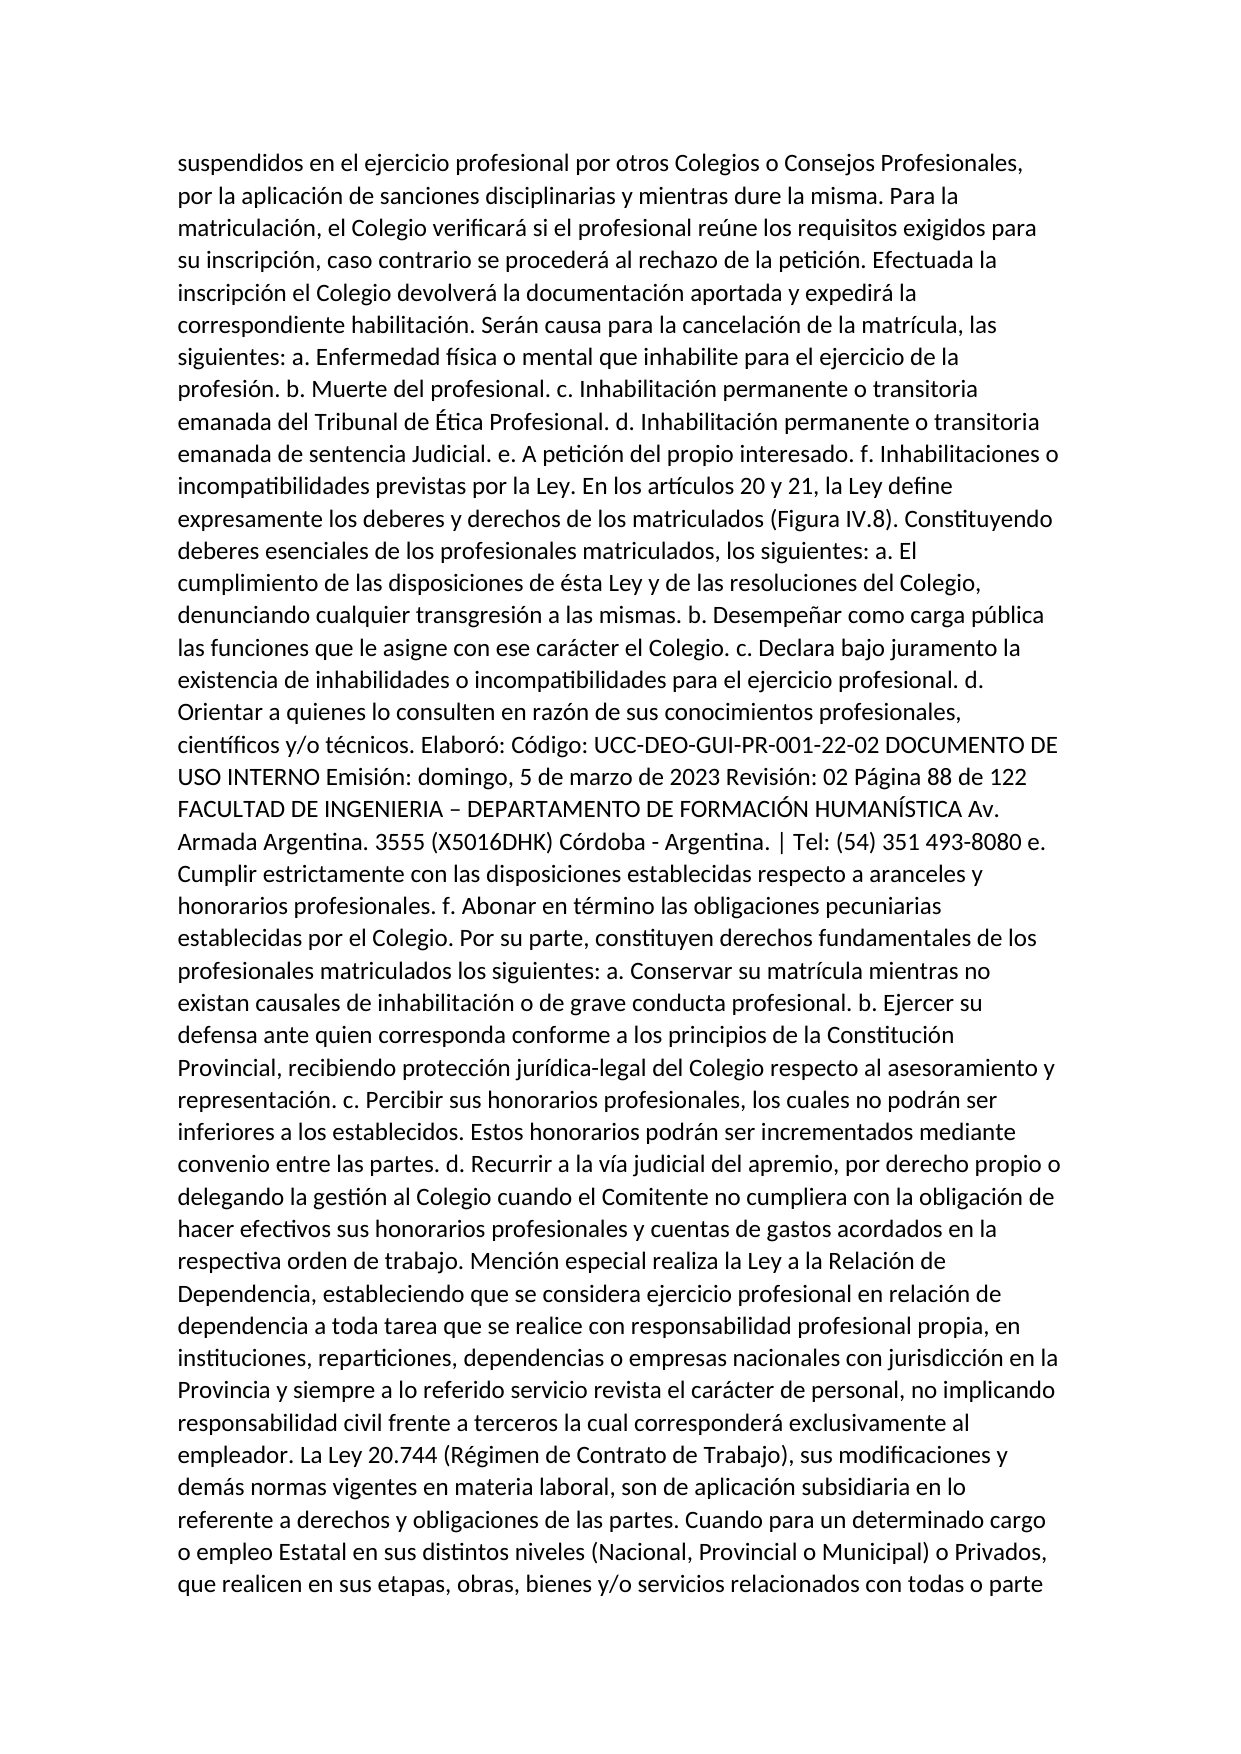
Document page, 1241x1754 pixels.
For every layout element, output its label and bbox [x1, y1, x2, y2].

text [177, 148, 1063, 1599]
